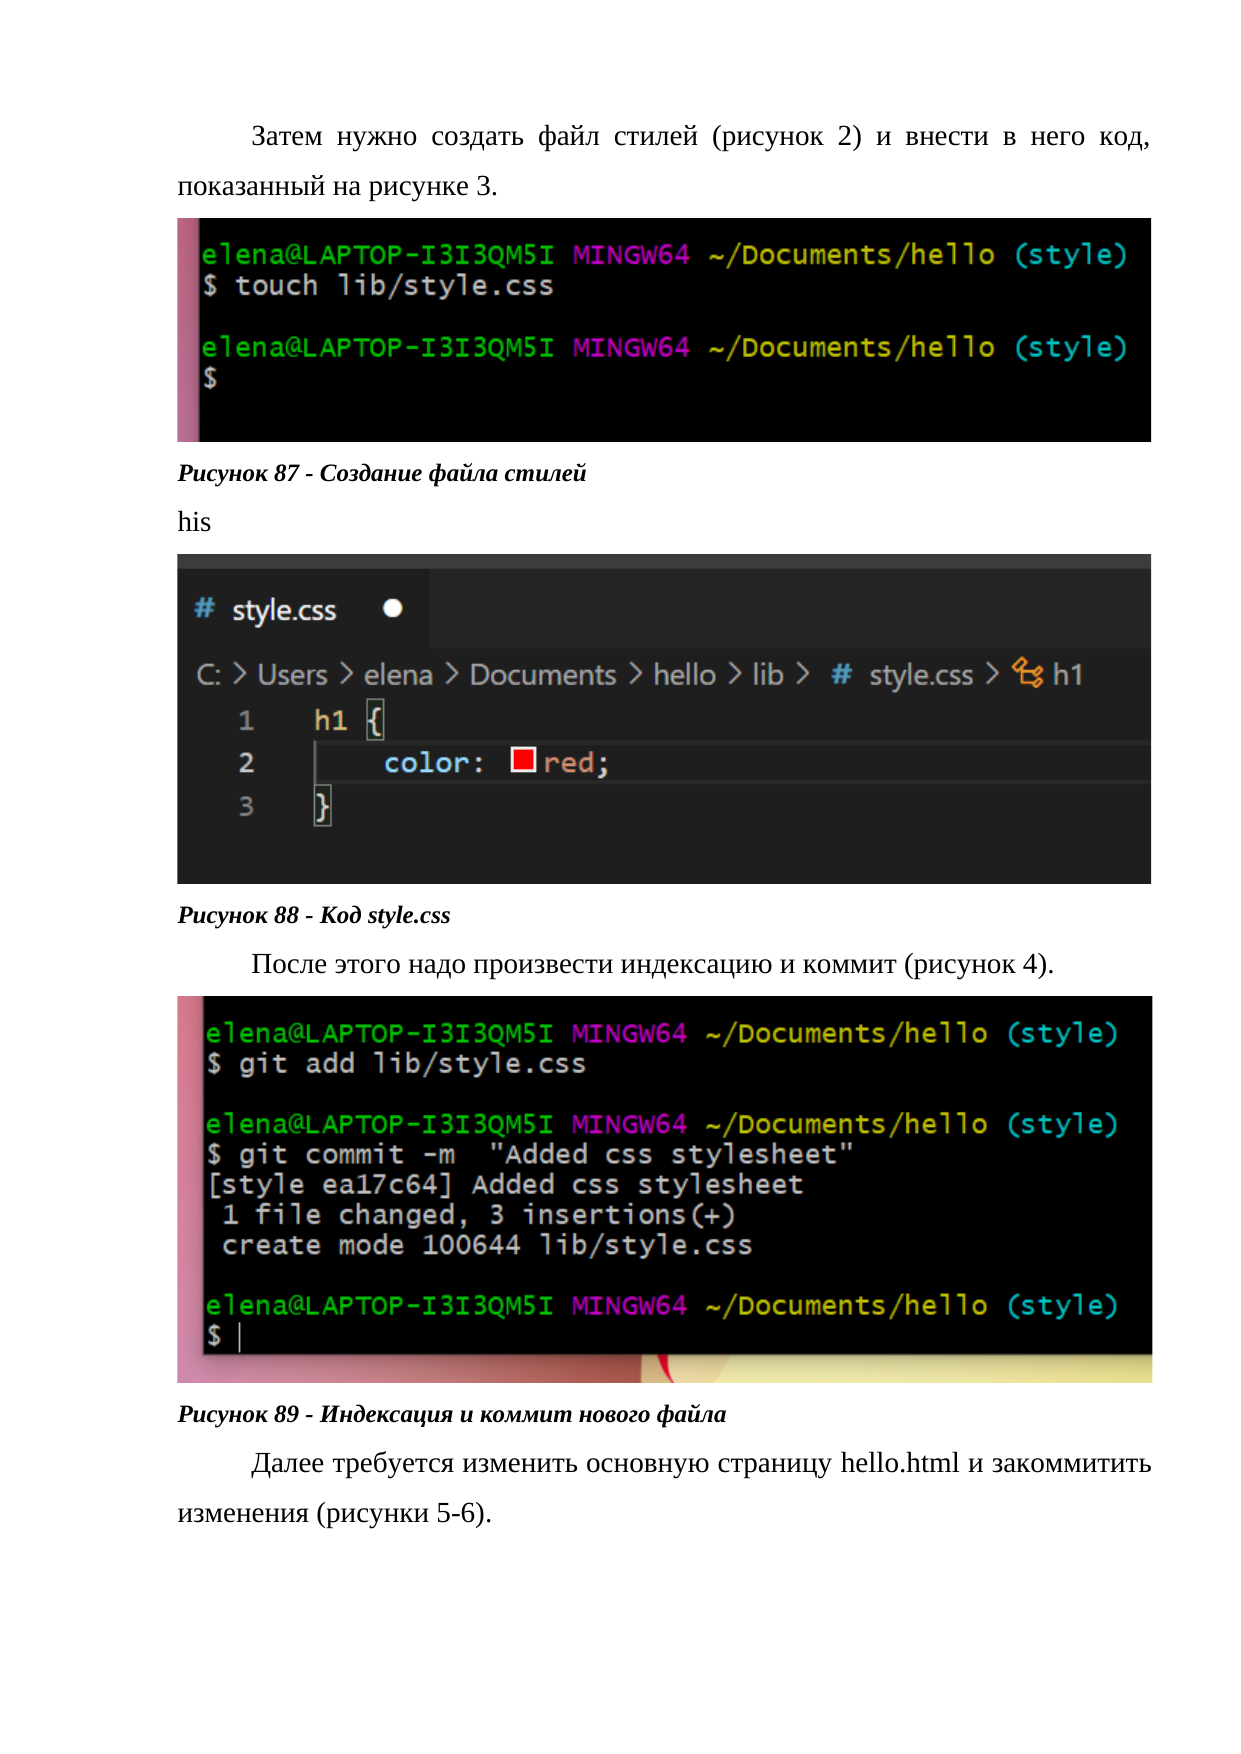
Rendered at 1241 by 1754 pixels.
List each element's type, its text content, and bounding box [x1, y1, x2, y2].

text Далее требуется изменить основную страницу hello.html и закоммитить изменения (рисунки 5-6). [177, 1445, 1152, 1529]
text После этого надо произвести индексацию и коммит (рисунок 4). [177, 946, 1152, 979]
picture [177, 554, 1152, 884]
text Рисунок 88 - Код style.css [177, 900, 1152, 929]
picture [177, 996, 1153, 1383]
text Рисунок 87 - Создание файла стилей [177, 458, 1152, 487]
text his [177, 504, 1152, 554]
text Рисунок 89 - Индексация и коммит нового файла [177, 1399, 1152, 1428]
picture [177, 218, 1152, 442]
text Затем нужно создать файл стилей (рисунок 2) и внести в него код, показанный на рисунке 3. [177, 118, 1152, 202]
